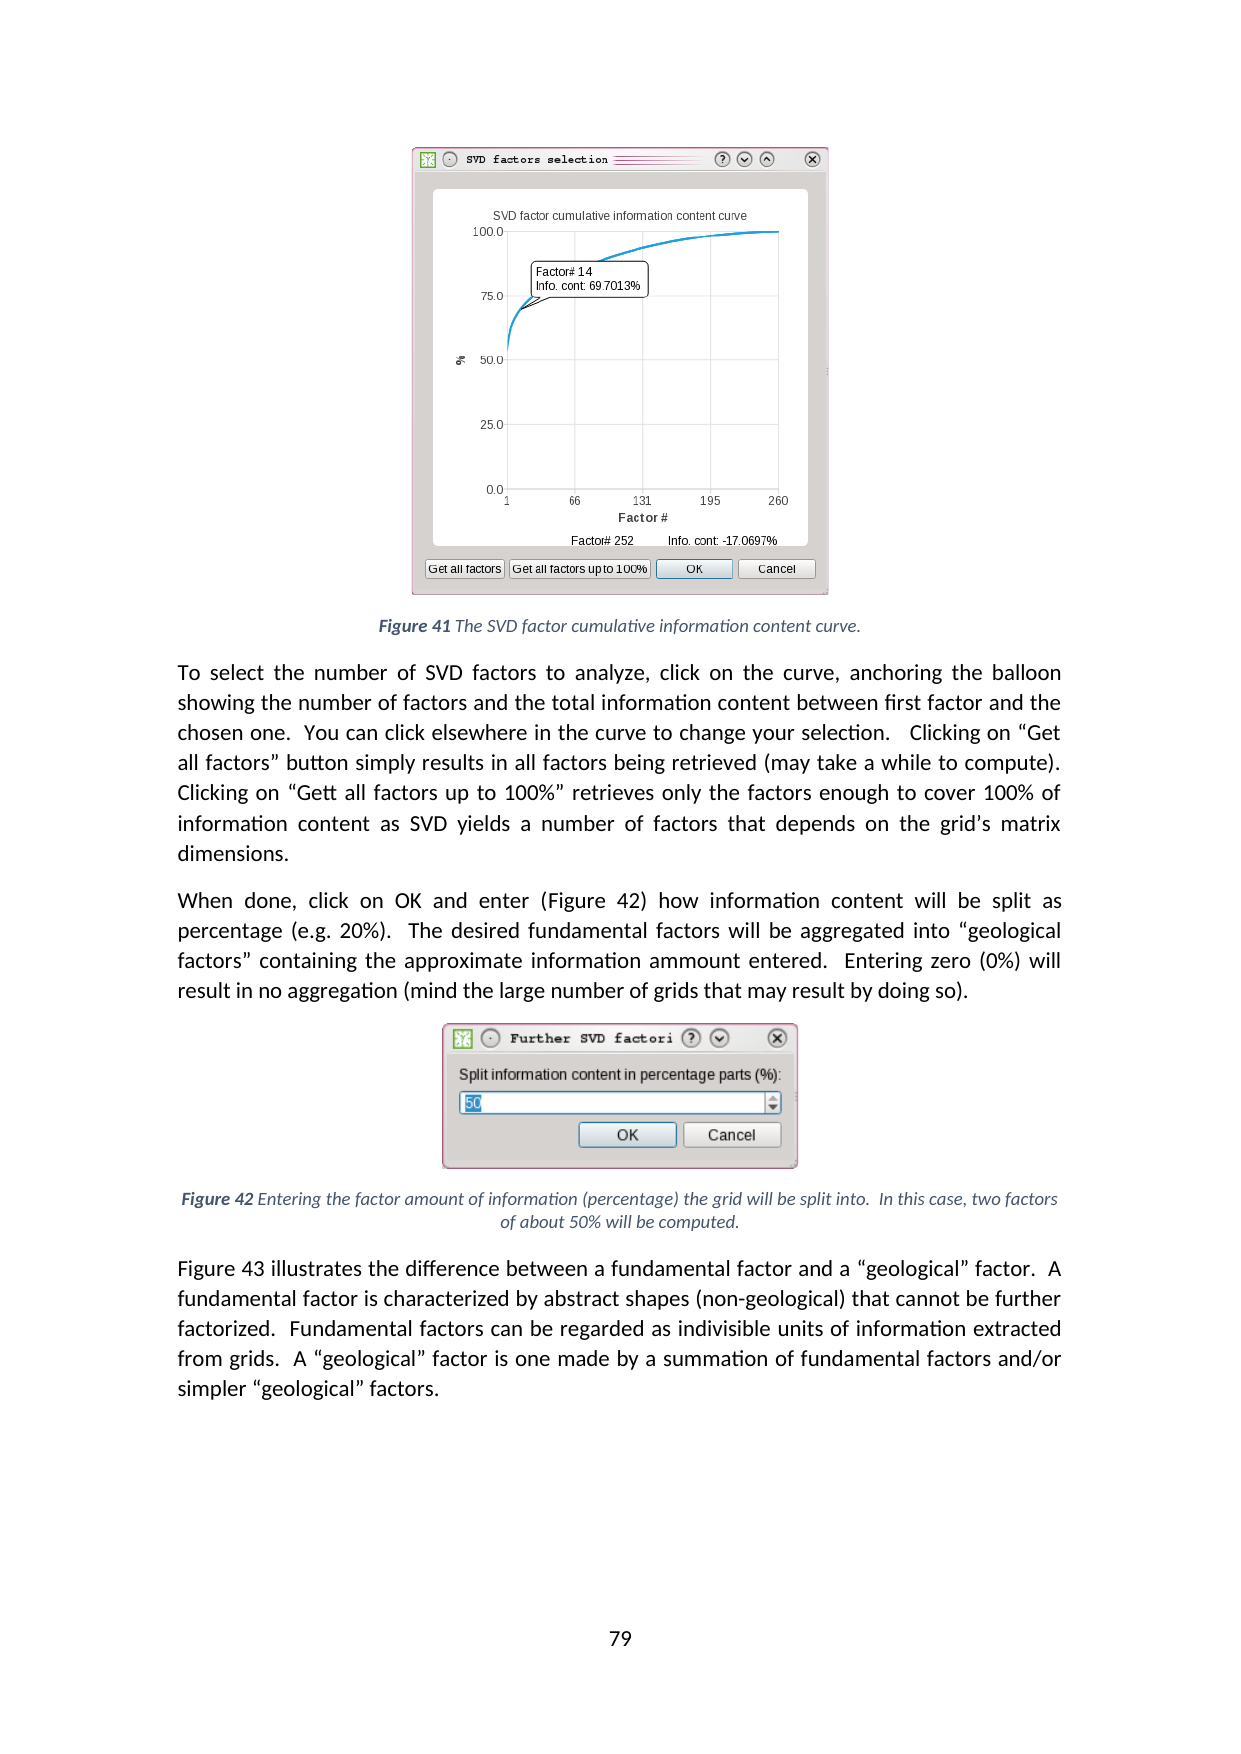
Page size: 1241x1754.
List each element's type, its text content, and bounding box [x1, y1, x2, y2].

text Figure 43 illustrates the difference between a fundamental factor and a “geological” factor. A fundamental factor is characterized by abstract shapes (non-geological) that cannot be further factorized. Fundamental factors can be regarded as indivisible units of information extracted from grids. A “geological” factor is one made by a summation of fundamental factors and/or simpler “geological” factors. [177, 1254, 1063, 1402]
text To select the number of SVD factors to analyze, click on the curve, anchoring the balloon showing the number of factors and the total information content between first factor and the chosen one. You can click elsewhere in the curve to change your selection. Clicking on “Get all factors” button simply results in all factors being retrieved (may take a while to compute). Clicking on “Gett all factors up to 100%” retrieves only the factors enough to cover 100% of information content as SVD yields a number of factors that depends on the grid’s matrix dimensions. [177, 658, 1063, 867]
picture [442, 1023, 799, 1169]
text When done, click on OK and enter (Figure 42) how information content will be split as percentage (e.g. 20%). The desired fundamental factors will be aggregated into “geological factors” containing the approximate information ammount entered. Entering zero (0%) will result in no aggregation (mind the large number of grids that may result by doing so). [177, 886, 1063, 1004]
text Figure 41 The SVD factor cumulative information content curve. [177, 614, 1063, 637]
text Figure 42 Entering the factor amount of information (percentage) the grid will be split into. In this case, two factors of about 50% will be computed. [177, 1187, 1063, 1233]
picture [411, 147, 829, 595]
